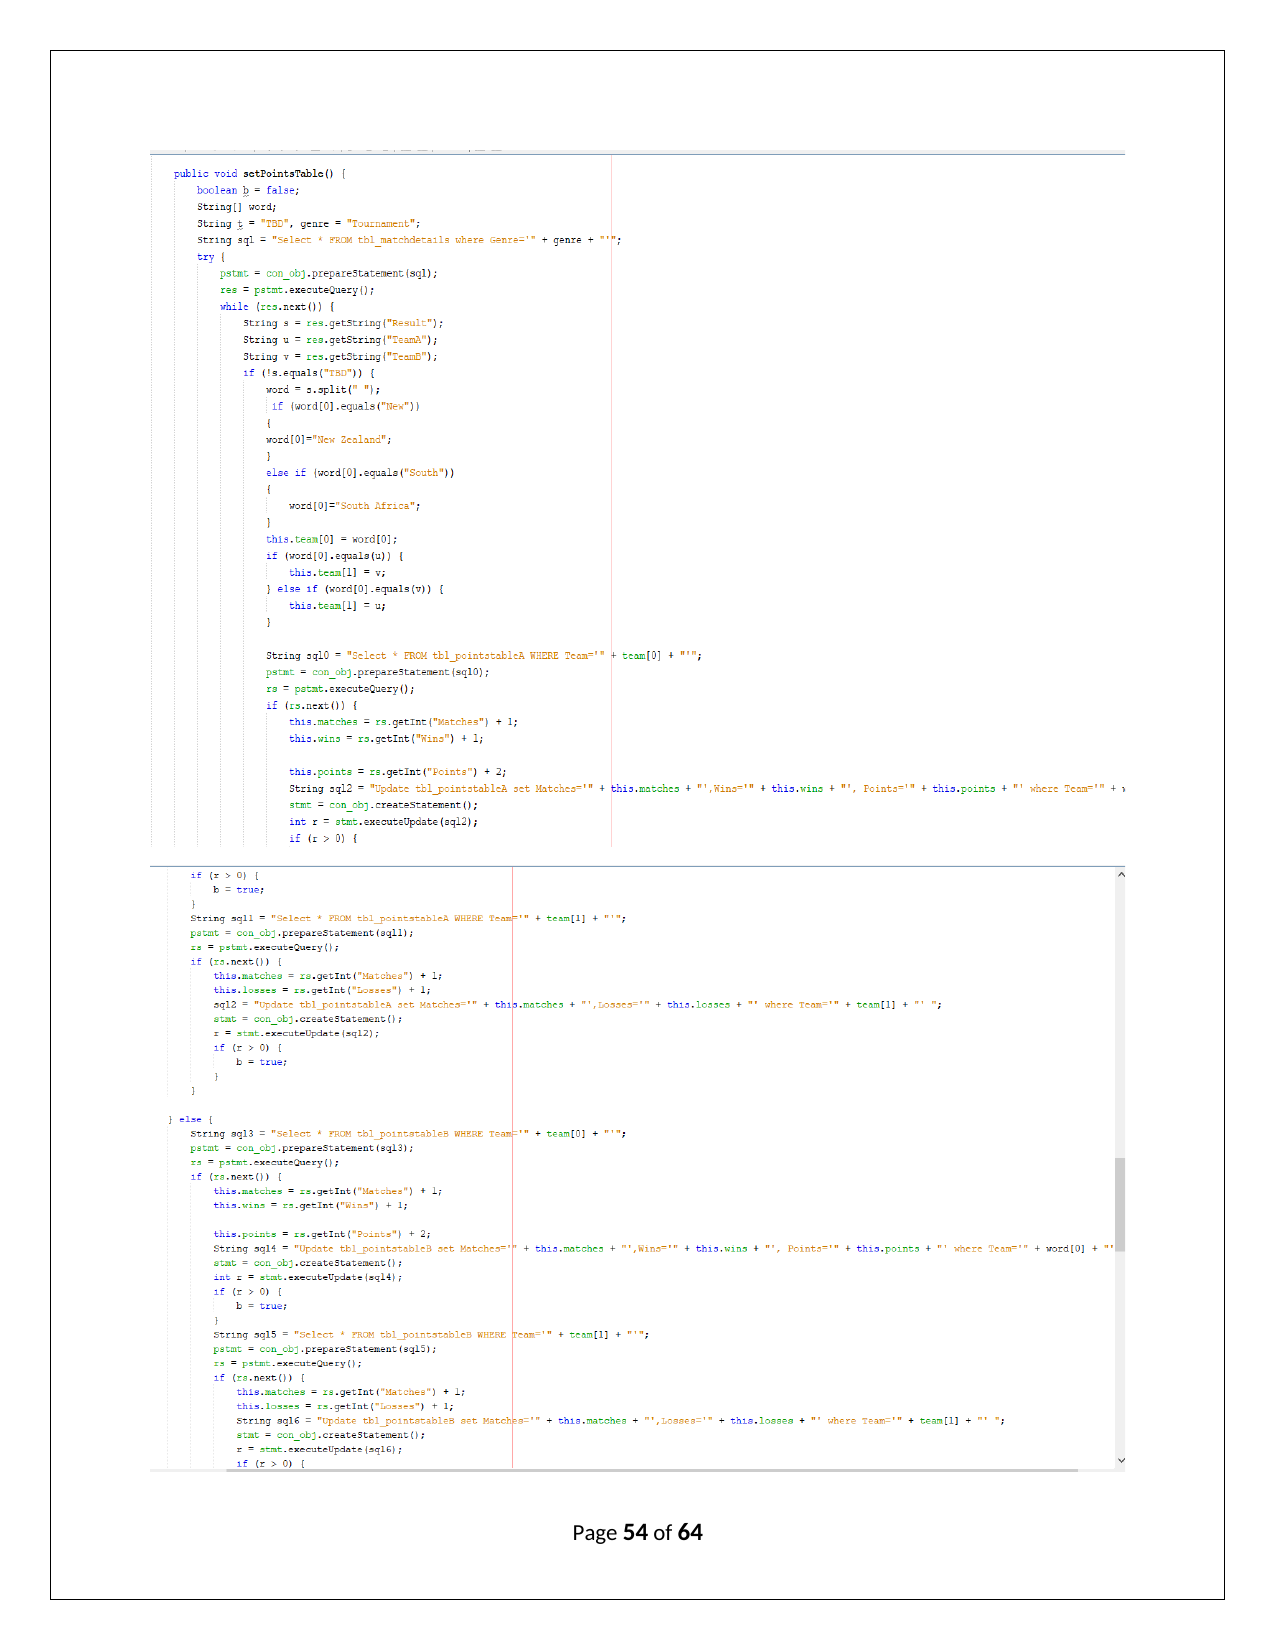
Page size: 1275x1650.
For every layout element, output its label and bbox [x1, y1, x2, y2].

picture [150, 865, 1125, 1472]
picture [150, 150, 1125, 847]
